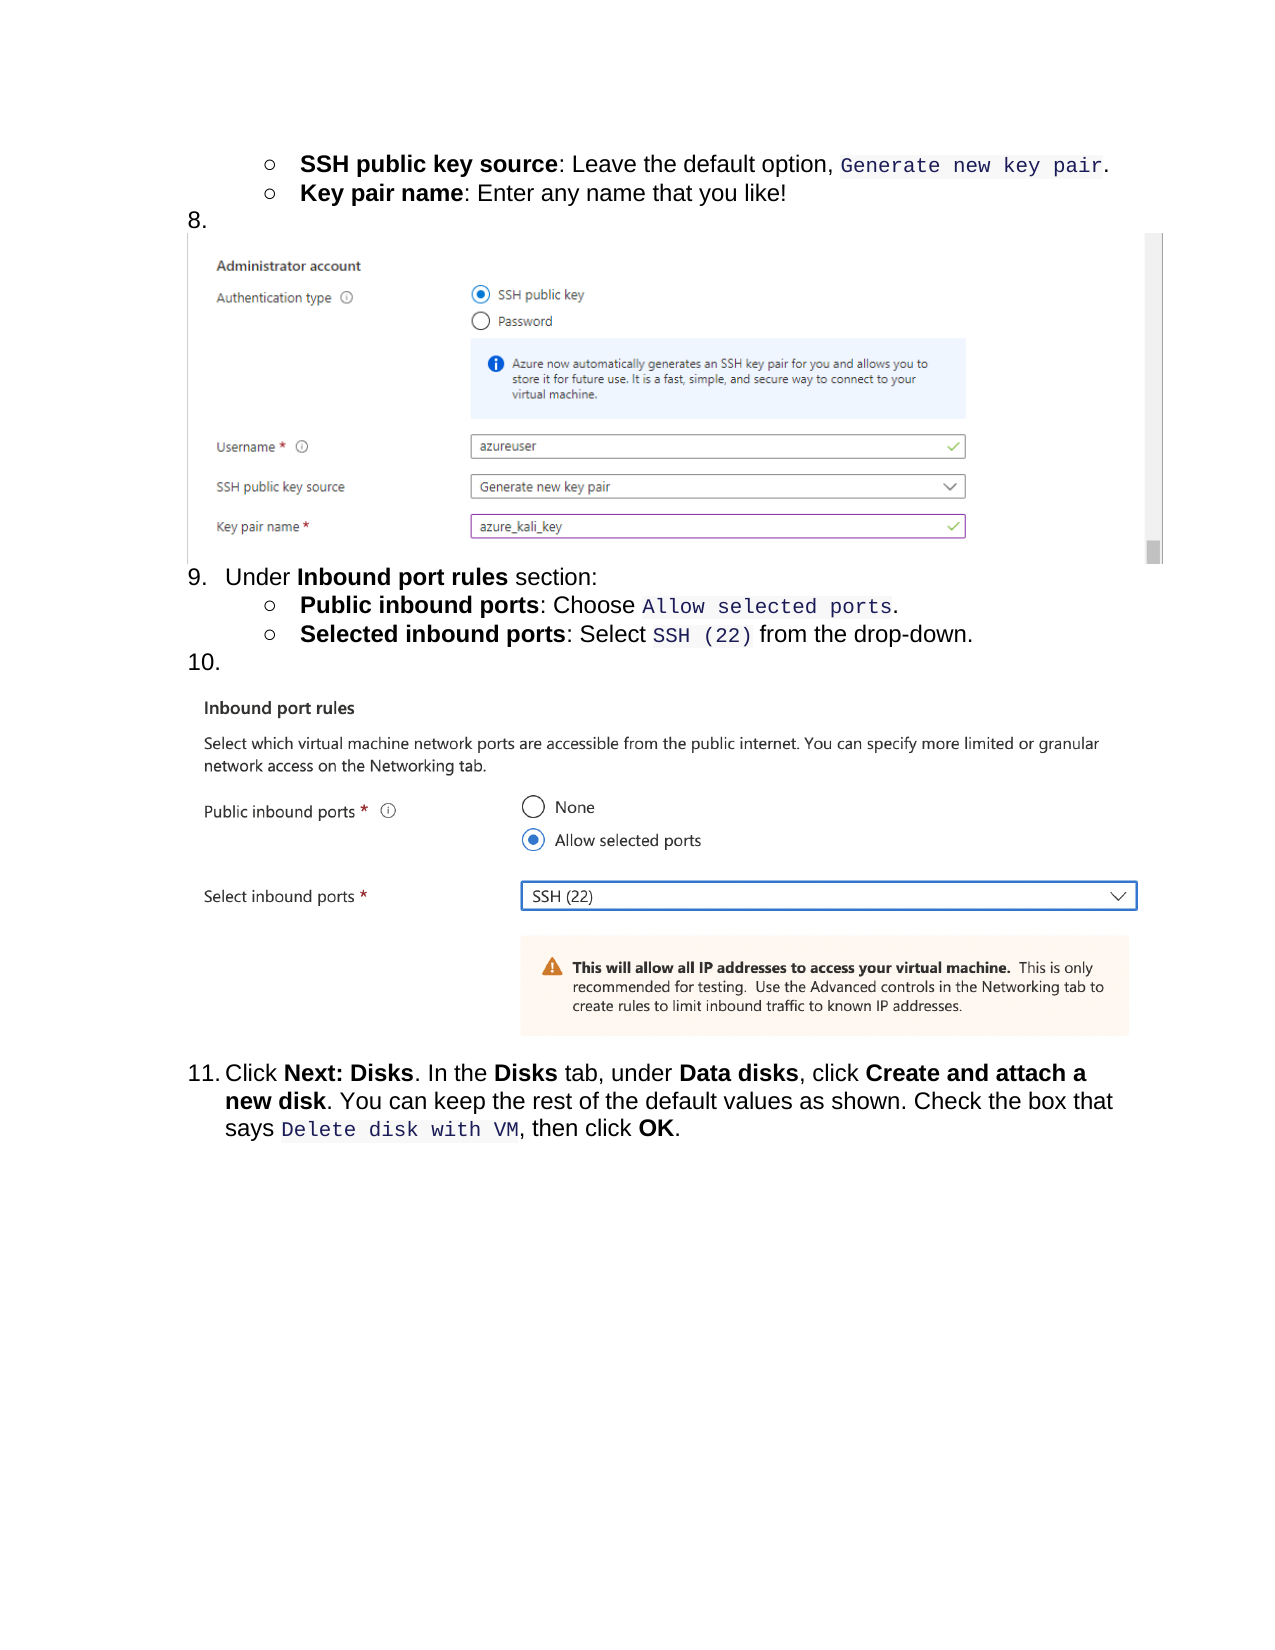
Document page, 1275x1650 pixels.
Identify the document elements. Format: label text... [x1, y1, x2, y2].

list Key pair name: Enter any name that you like! [262, 179, 1125, 206]
list Click Next: Disks. In the Disks tab, under Data disks, click Create and attach a new disk. You can keep the rest of the default values as shown. Check the box that says Delete disk with VM, then click OK. You should now see the Data Disk created in the Disks tab. [187, 1060, 1125, 1143]
picture [187, 675, 1163, 1060]
list Public inbound ports: Choose Allow selected ports. [262, 591, 1125, 619]
list Selected inbound ports: Select SSH (22) from the drop-down. [262, 619, 1125, 648]
list SSH public key source: Leave the default option, Generate new key pair. [262, 150, 1125, 179]
picture [187, 233, 1163, 564]
list Under Inbound port rules section: [187, 564, 1125, 591]
